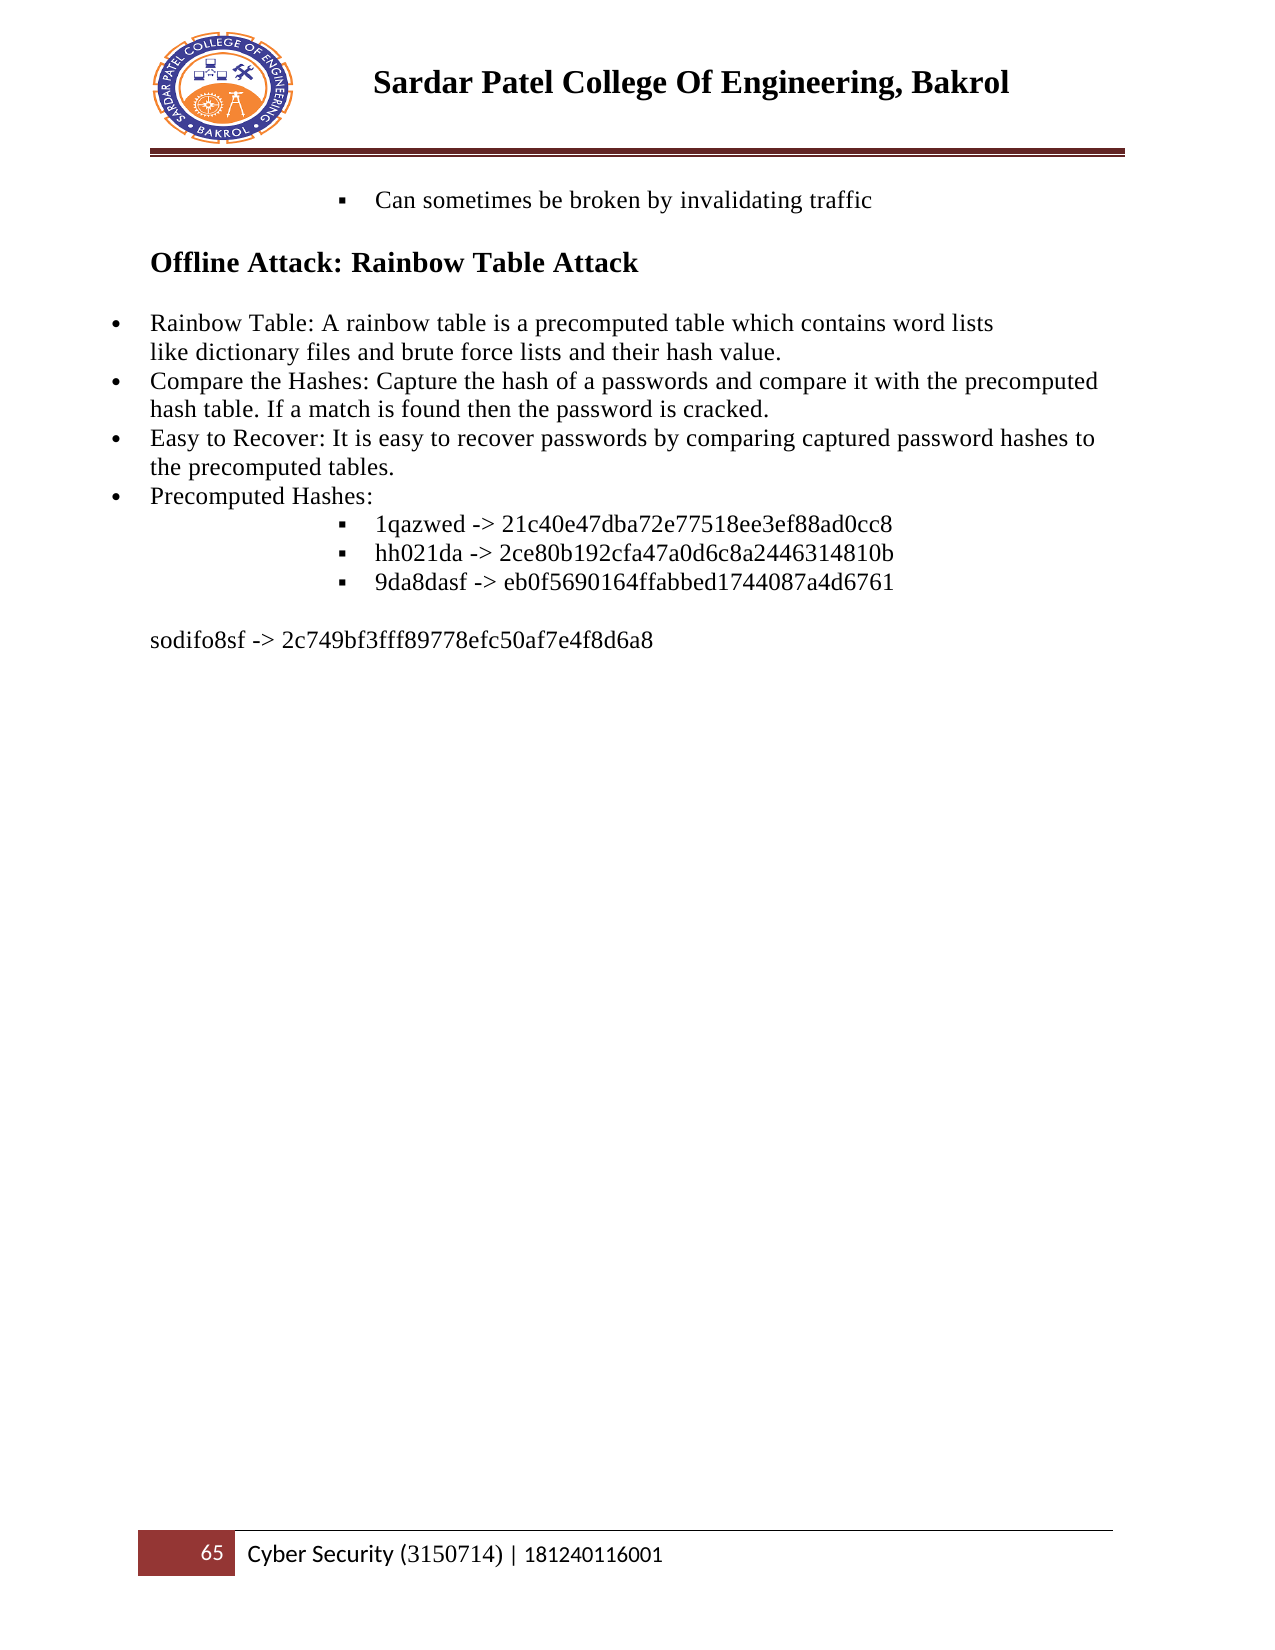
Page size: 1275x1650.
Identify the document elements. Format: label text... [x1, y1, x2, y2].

list Precomputed Hashes: [112, 481, 1125, 509]
list Can sometimes be broken by invalidating traffic [337, 185, 1125, 214]
list 9da8dasf -> eb0f5690164ffabbed1744087a4d6761 [337, 567, 1125, 596]
list Easy to Recover: It is easy to recover passwords by comparing captured password hashes to the precomputed tables. [112, 423, 1125, 481]
list hh021da -> 2ce80b192cfa47a0d6c8a2446314810b [337, 538, 1125, 567]
picture [150, 30, 296, 146]
list Rainbow Table: A rainbow table is a precomputed table which contains word lists like dictionary files and brute force lists and their hash value. [112, 308, 1125, 366]
list Compare the Hashes: Capture the hash of a passwords and compare it with the precomputed hash table. If a match is found then the password is cracked. [112, 366, 1125, 423]
text Offline Attack: Rainbow Table Attack [150, 246, 1125, 279]
text sodifo8sf -> 2c749bf3fff89778efc50af7e4f8d6a8 [150, 625, 1125, 654]
list 1qazwed -> 21c40e47dba72e77518ee3ef88ad0cc8 [337, 509, 1125, 538]
